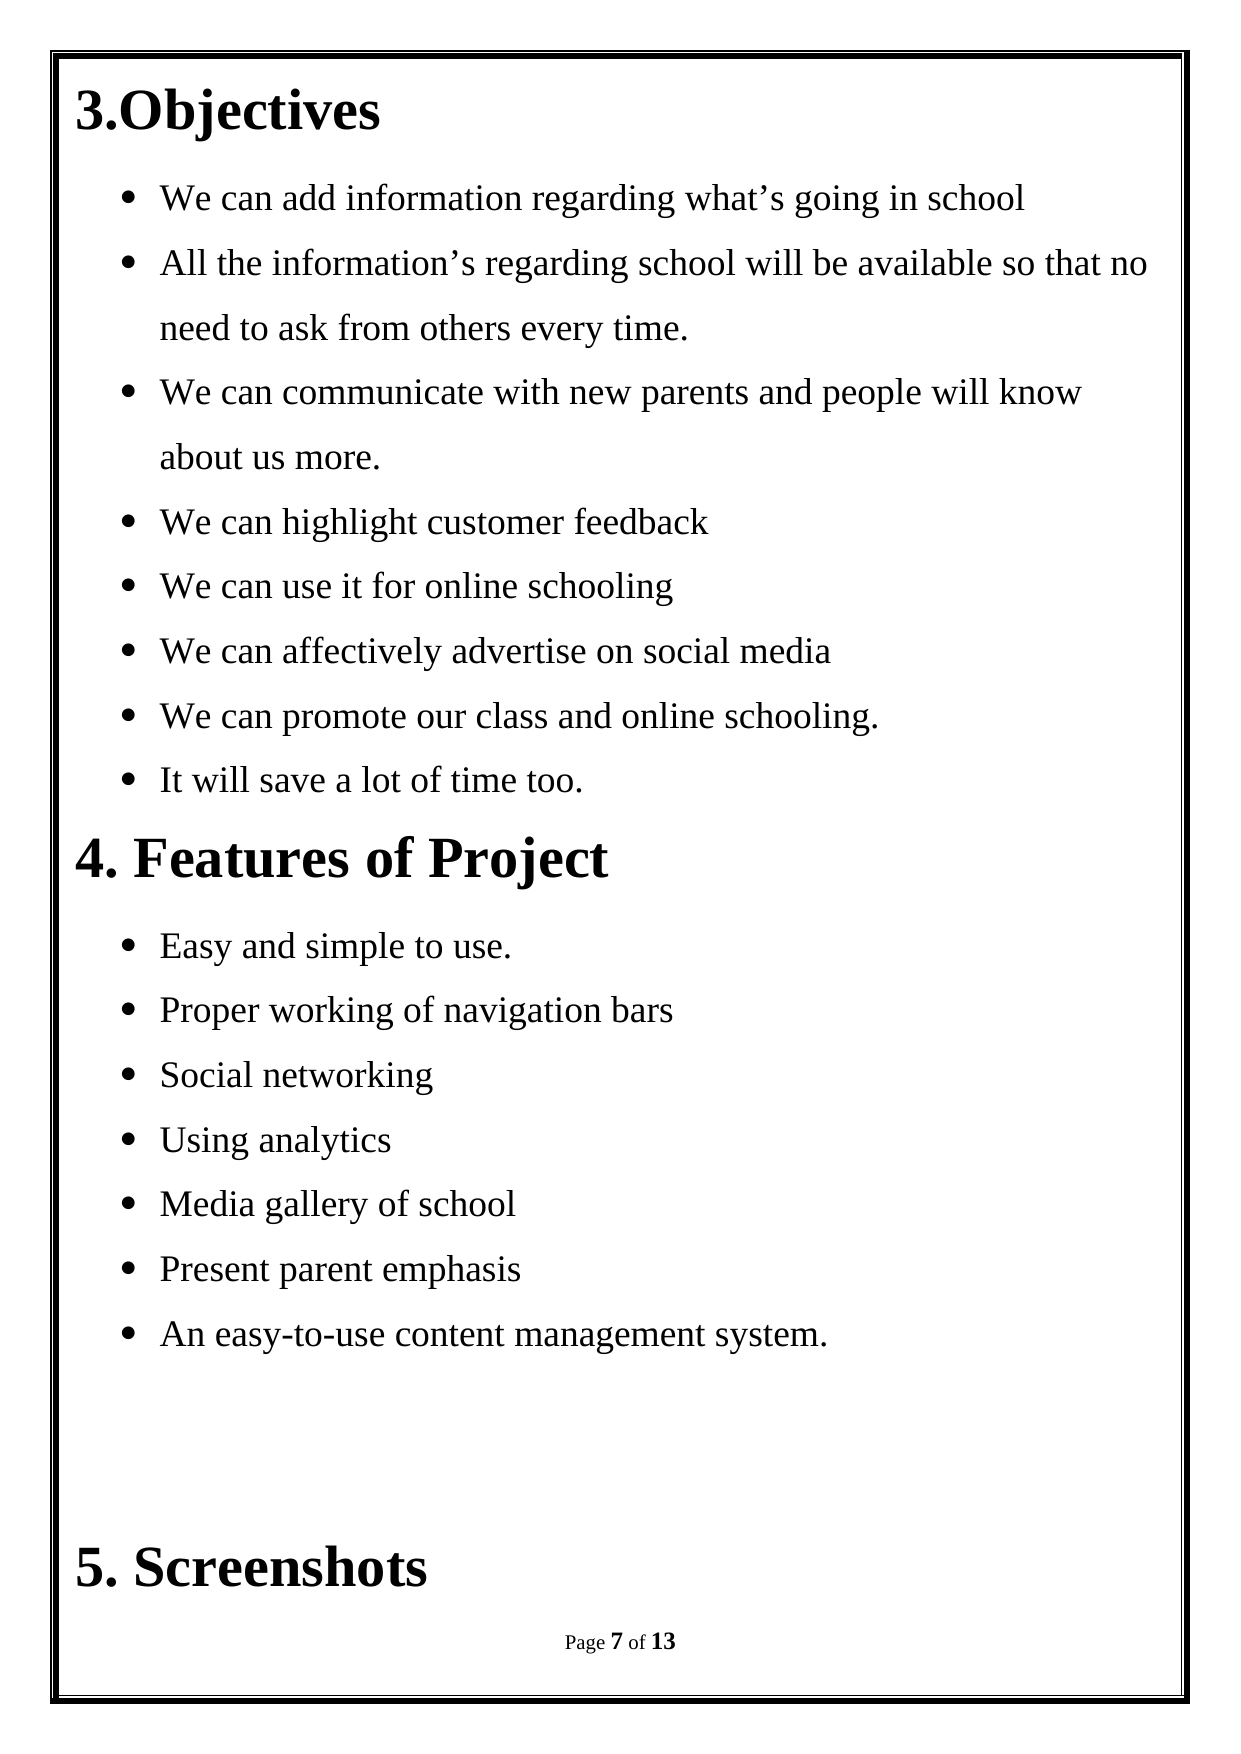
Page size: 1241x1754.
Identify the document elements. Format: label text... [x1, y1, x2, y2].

list All the information’s regarding school will be available so that no need to ask from others every time. [122, 240, 1165, 348]
list We can communicate with new parents and people will know about us more. [122, 370, 1165, 477]
list Media gallery of school [122, 1182, 1165, 1225]
text 5. Screenshots [75, 1532, 1165, 1599]
list Social networking [122, 1052, 1165, 1096]
list We can use it for online schooling [122, 564, 1165, 607]
list An easy-to-use content management system. [122, 1311, 1165, 1354]
text 3.Objectives [75, 75, 1165, 142]
list Proper working of navigation bars [122, 988, 1165, 1031]
list We can promote our class and online schooling. [122, 693, 1165, 736]
list We can add information regarding what’s going in school [122, 176, 1165, 219]
list Present parent emphasis [122, 1247, 1165, 1290]
text 4. Features of Project [75, 822, 1165, 889]
list Easy and simple to use. [122, 923, 1165, 966]
list Using analytics [122, 1117, 1165, 1160]
list We can highlight customer feedback [122, 499, 1165, 542]
list We can affectively advertise on social media [122, 628, 1165, 672]
list It will save a lot of time too. [122, 758, 1165, 801]
